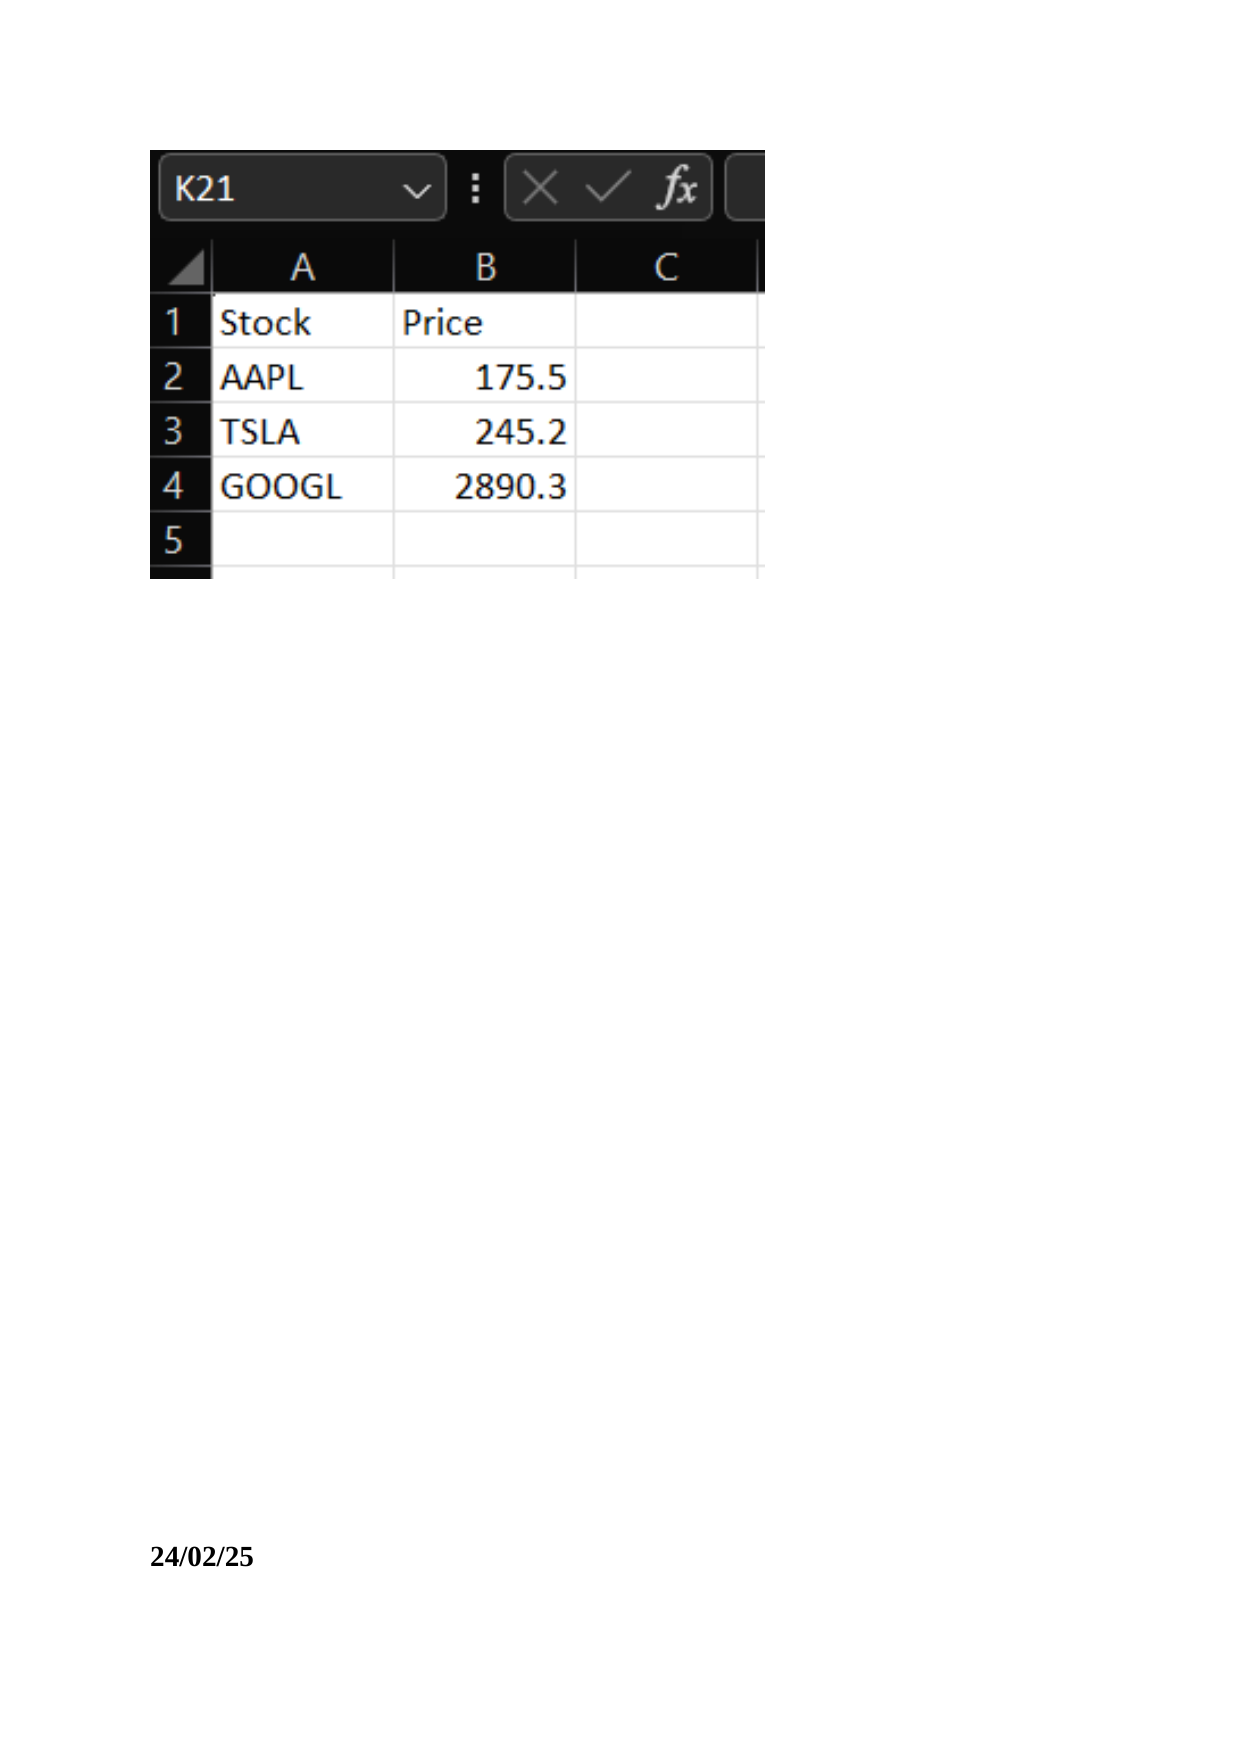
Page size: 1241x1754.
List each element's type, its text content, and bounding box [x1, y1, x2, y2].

picture [150, 150, 765, 579]
text 24/02/25 [150, 1539, 1090, 1572]
